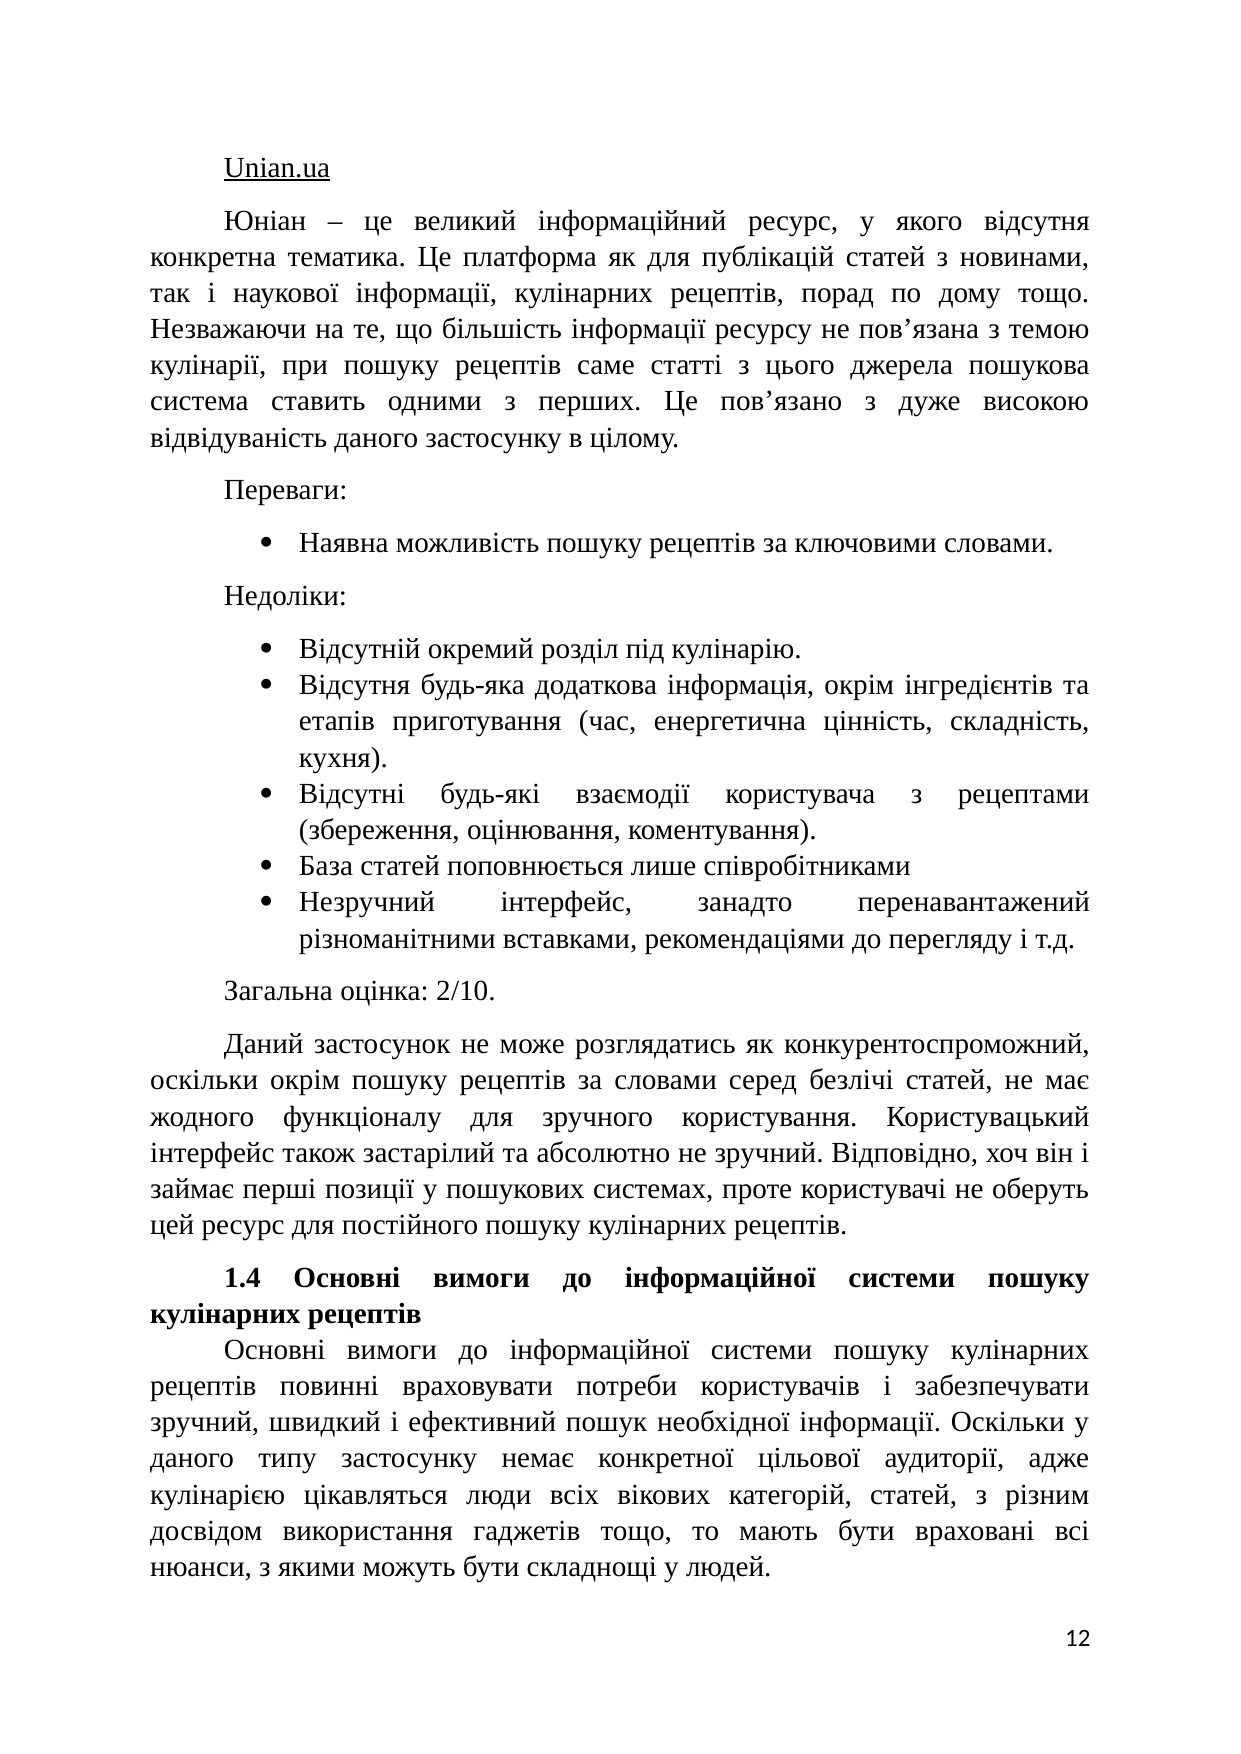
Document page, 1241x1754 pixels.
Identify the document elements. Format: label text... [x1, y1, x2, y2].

list База статей поповнюється лише співробітниками [261, 848, 1090, 882]
list Відсутній окремий розділ під кулінарію. [261, 631, 1090, 665]
list Відсутні будь-які взаємодії користувача з рецептами (збереження, оцінювання, коментування). [261, 776, 1090, 846]
list Наявна можливість пошуку рецептів за ключовими словами. [261, 525, 1090, 559]
text Даний застосунок не може розглядатись як конкурентоспроможний, оскільки окрім пошуку рецептів за словами серед безлічі статей, не має жодного функціоналу для зручного користування. Користувацький інтерфейс також застарілий та абсолютно не зручний. Відповідно, хоч він і займає перші позиції у пошукових системах, проте користувачі не оберуть цей ресурс для постійного пошуку кулінарних рецептів. [150, 1026, 1090, 1241]
list Відсутня будь-яка додаткова інформація, окрім інгредієнтів та етапів приготування (час, енергетична цінність, складність, кухня). [261, 667, 1090, 773]
text Переваги: [150, 472, 1090, 506]
text Недоліки: [150, 578, 1090, 612]
text Юніан – це великий інформаційний ресурс, у якого відсутня конкретна тематика. Це платформа як для публікацій статей з новинами, так і наукової інформації, кулінарних рецептів, порад по дому тощо. Незважаючи на те, що більшість інформації ресурсу не пов’язана з темою кулінарії, при пошуку рецептів саме статті з цього джерела пошукова система ставить одними з перших. Це пов’язано з дуже високою відвідуваність даного застосунку в цілому. [150, 203, 1090, 453]
list Незручний інтерфейс, занадто перенавантажений різноманітними вставками, рекомендаціями до перегляду і т.д. [261, 884, 1090, 954]
text Основні вимоги до інформаційної системи пошуку кулінарних рецептів повинні враховувати потреби користувачів і забезпечувати зручний, швидкий і ефективний пошук необхідної інформації. Оскільки у даного типу застосунку немає конкретної цільової аудиторії, адже кулінарією цікавляться люди всіх вікових категорій, статей, з різним досвідом використання гаджетів тощо, то мають бути враховані всі нюанси, з якими можуть бути складнощі у людей. [150, 1332, 1090, 1583]
text Загальна оцінка: 2/10. [150, 973, 1090, 1007]
text Unian.ua [150, 150, 1090, 183]
text 1.4 Основні вимоги до інформаційної системи пошуку кулінарних рецептів [150, 1260, 1090, 1329]
